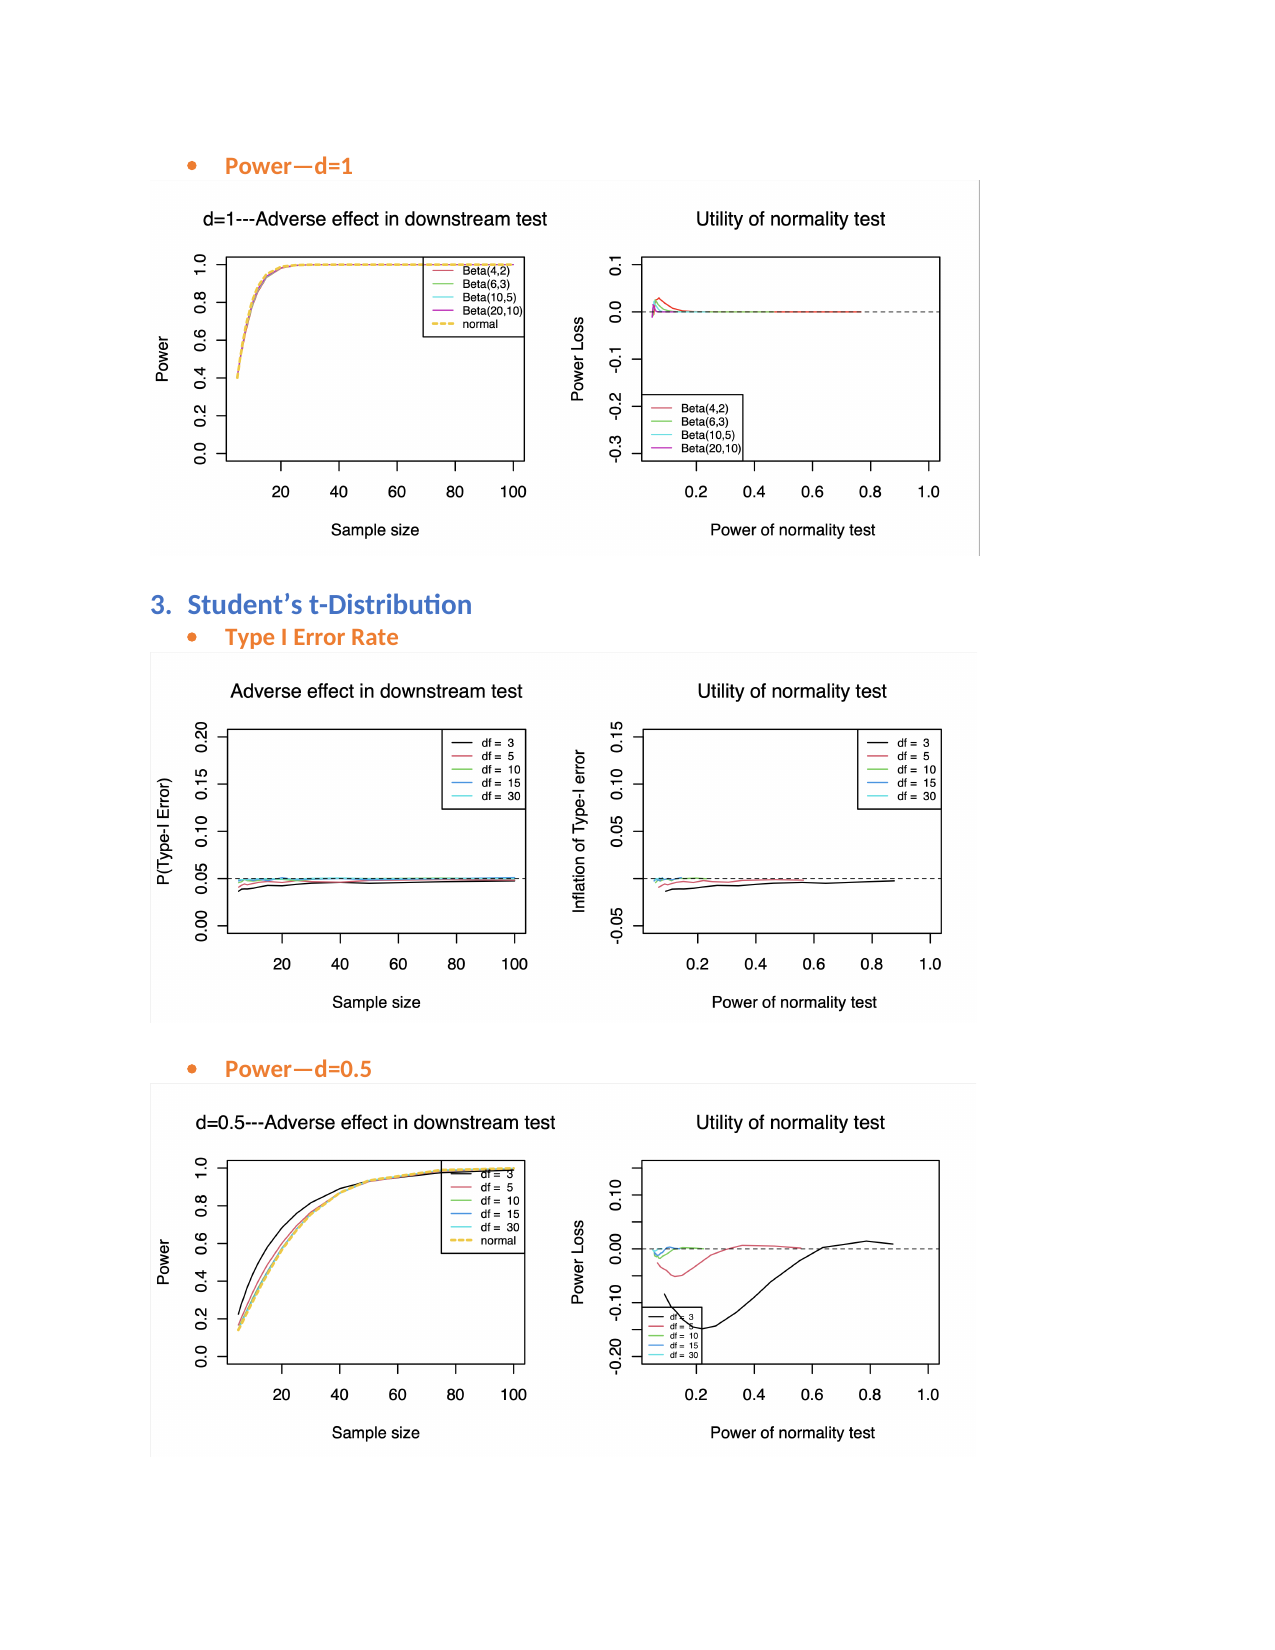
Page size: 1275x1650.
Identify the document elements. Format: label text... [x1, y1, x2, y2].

picture [150, 652, 978, 1023]
picture [150, 180, 980, 556]
list Power—d=0.5 [187, 1053, 1125, 1084]
picture [150, 1083, 977, 1457]
list Type I Error Rate [187, 622, 1125, 652]
list Power—d=1 [187, 150, 1125, 181]
list Student’s t-Distribution [150, 586, 1125, 622]
